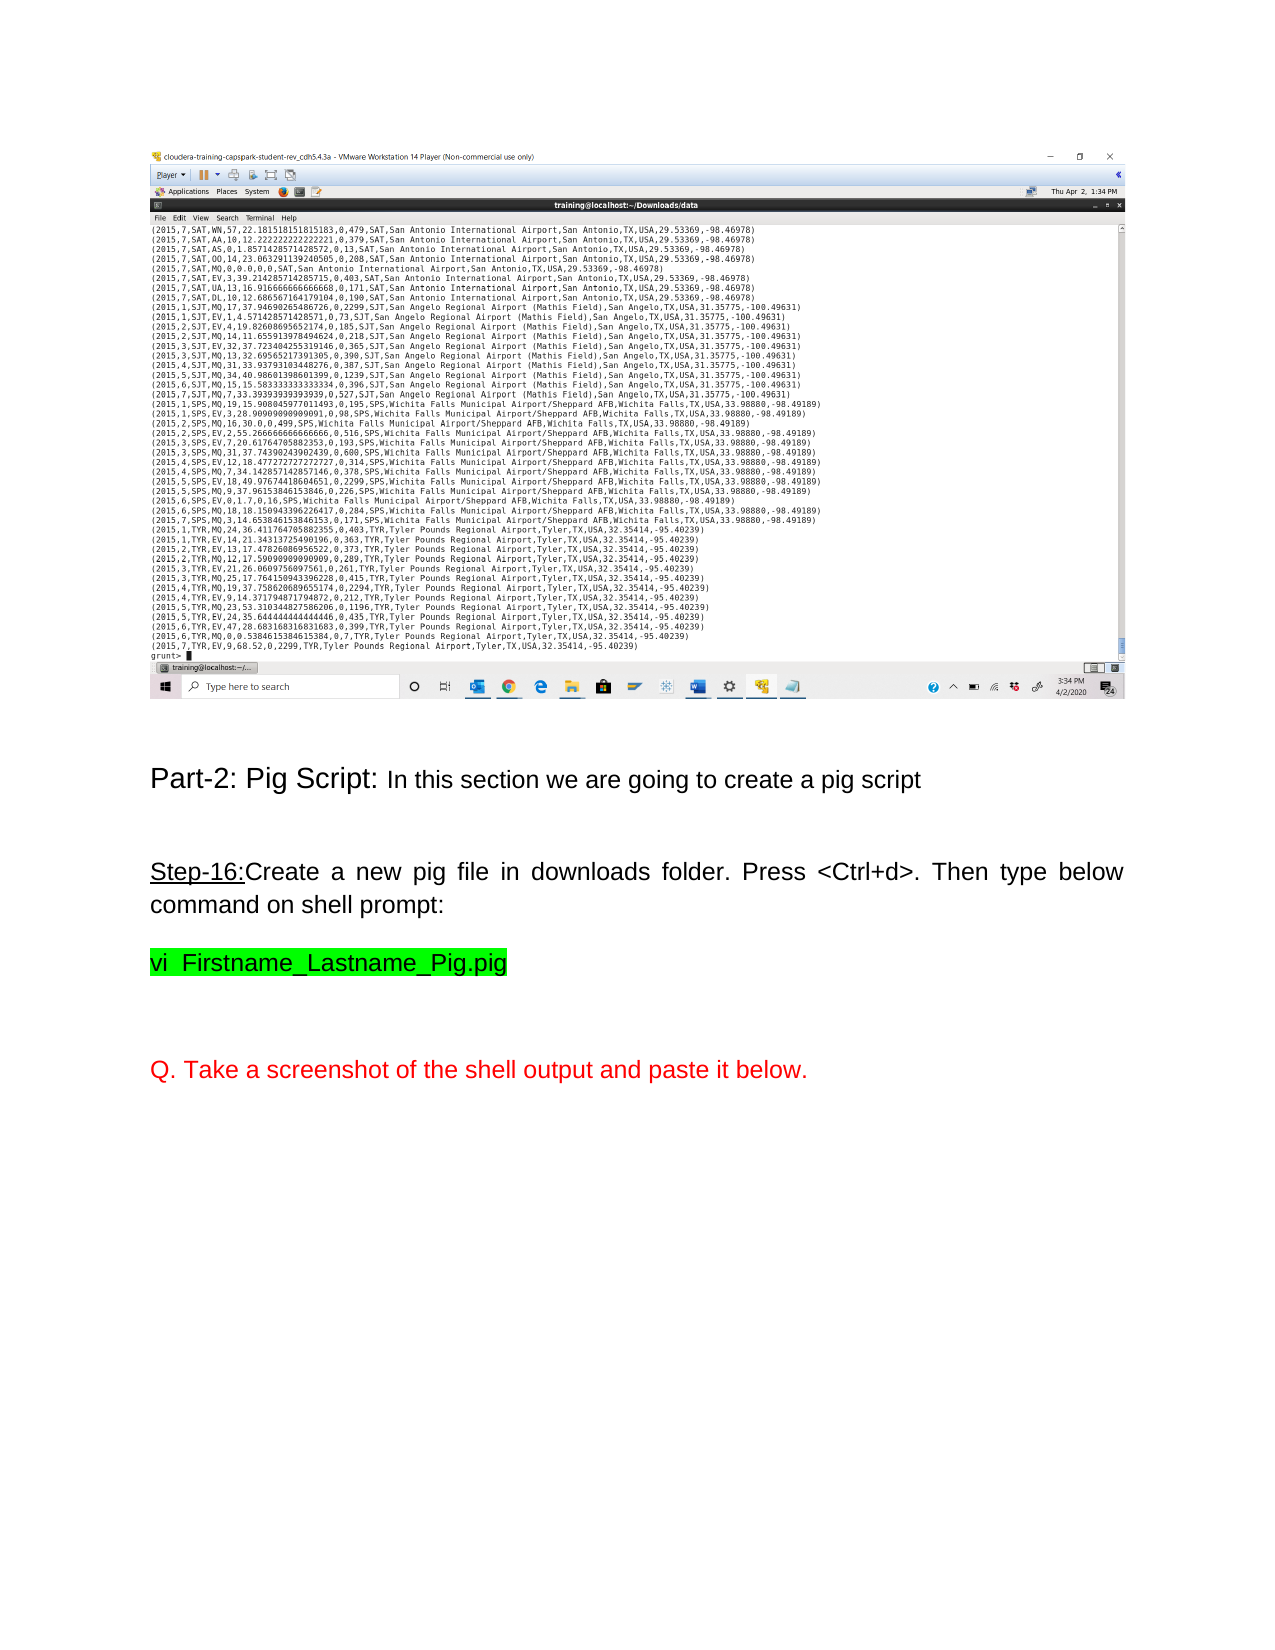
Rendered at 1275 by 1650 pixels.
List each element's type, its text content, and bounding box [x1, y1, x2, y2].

text Q. Take a screenshot of the shell output and paste it below. [150, 1055, 1125, 1084]
picture [150, 150, 1125, 699]
text Step-16:Create a new pig file in downloads folder. Press <Ctrl+d>. Then type below command on shell prompt: [150, 857, 1125, 919]
text Part-2: Pig Script: In this section we are going to create a pig script [150, 761, 1125, 794]
